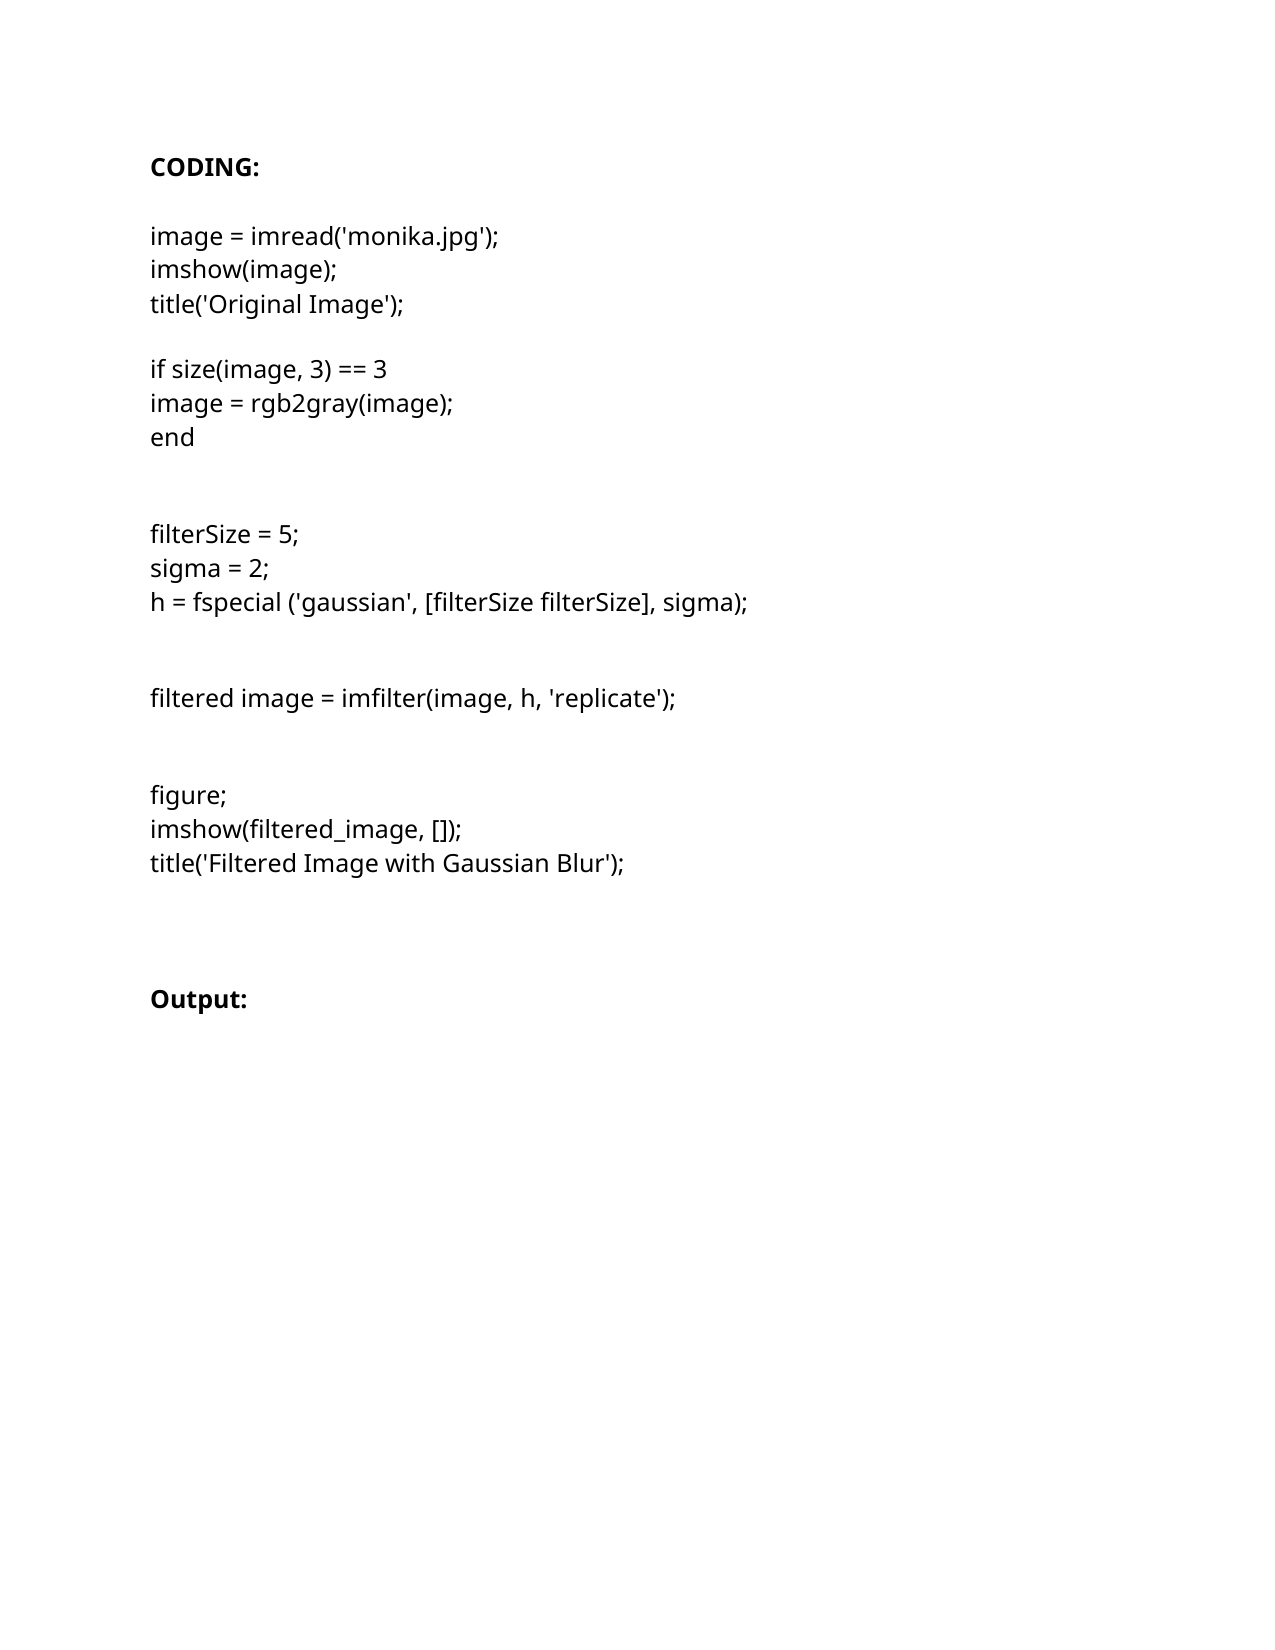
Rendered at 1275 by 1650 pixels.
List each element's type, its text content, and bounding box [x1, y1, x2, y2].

text title('Original Image'); [150, 286, 1125, 320]
text h = fspecial ('gaussian', [filterSize filterSize], sigma); [150, 584, 1125, 618]
text if size(image, 3) == 3 [150, 352, 1125, 386]
text figure; [150, 777, 1125, 812]
text image = imread('monika.jpg'); [150, 218, 1125, 252]
text title('Filtered Image with Gaussian Blur'); [150, 846, 1125, 880]
text Output: [150, 982, 1125, 1016]
text filtered image = imfilter(image, h, 'replicate'); [150, 681, 1125, 715]
text filterSize = 5; [150, 516, 1125, 550]
text sigma = 2; [150, 550, 1125, 584]
text image = rgb2gray(image); [150, 386, 1125, 420]
text CODING: [150, 150, 1125, 184]
text imshow(filtered_image, []); [150, 812, 1125, 846]
text imshow(image); [150, 252, 1125, 286]
text end [150, 420, 1125, 454]
